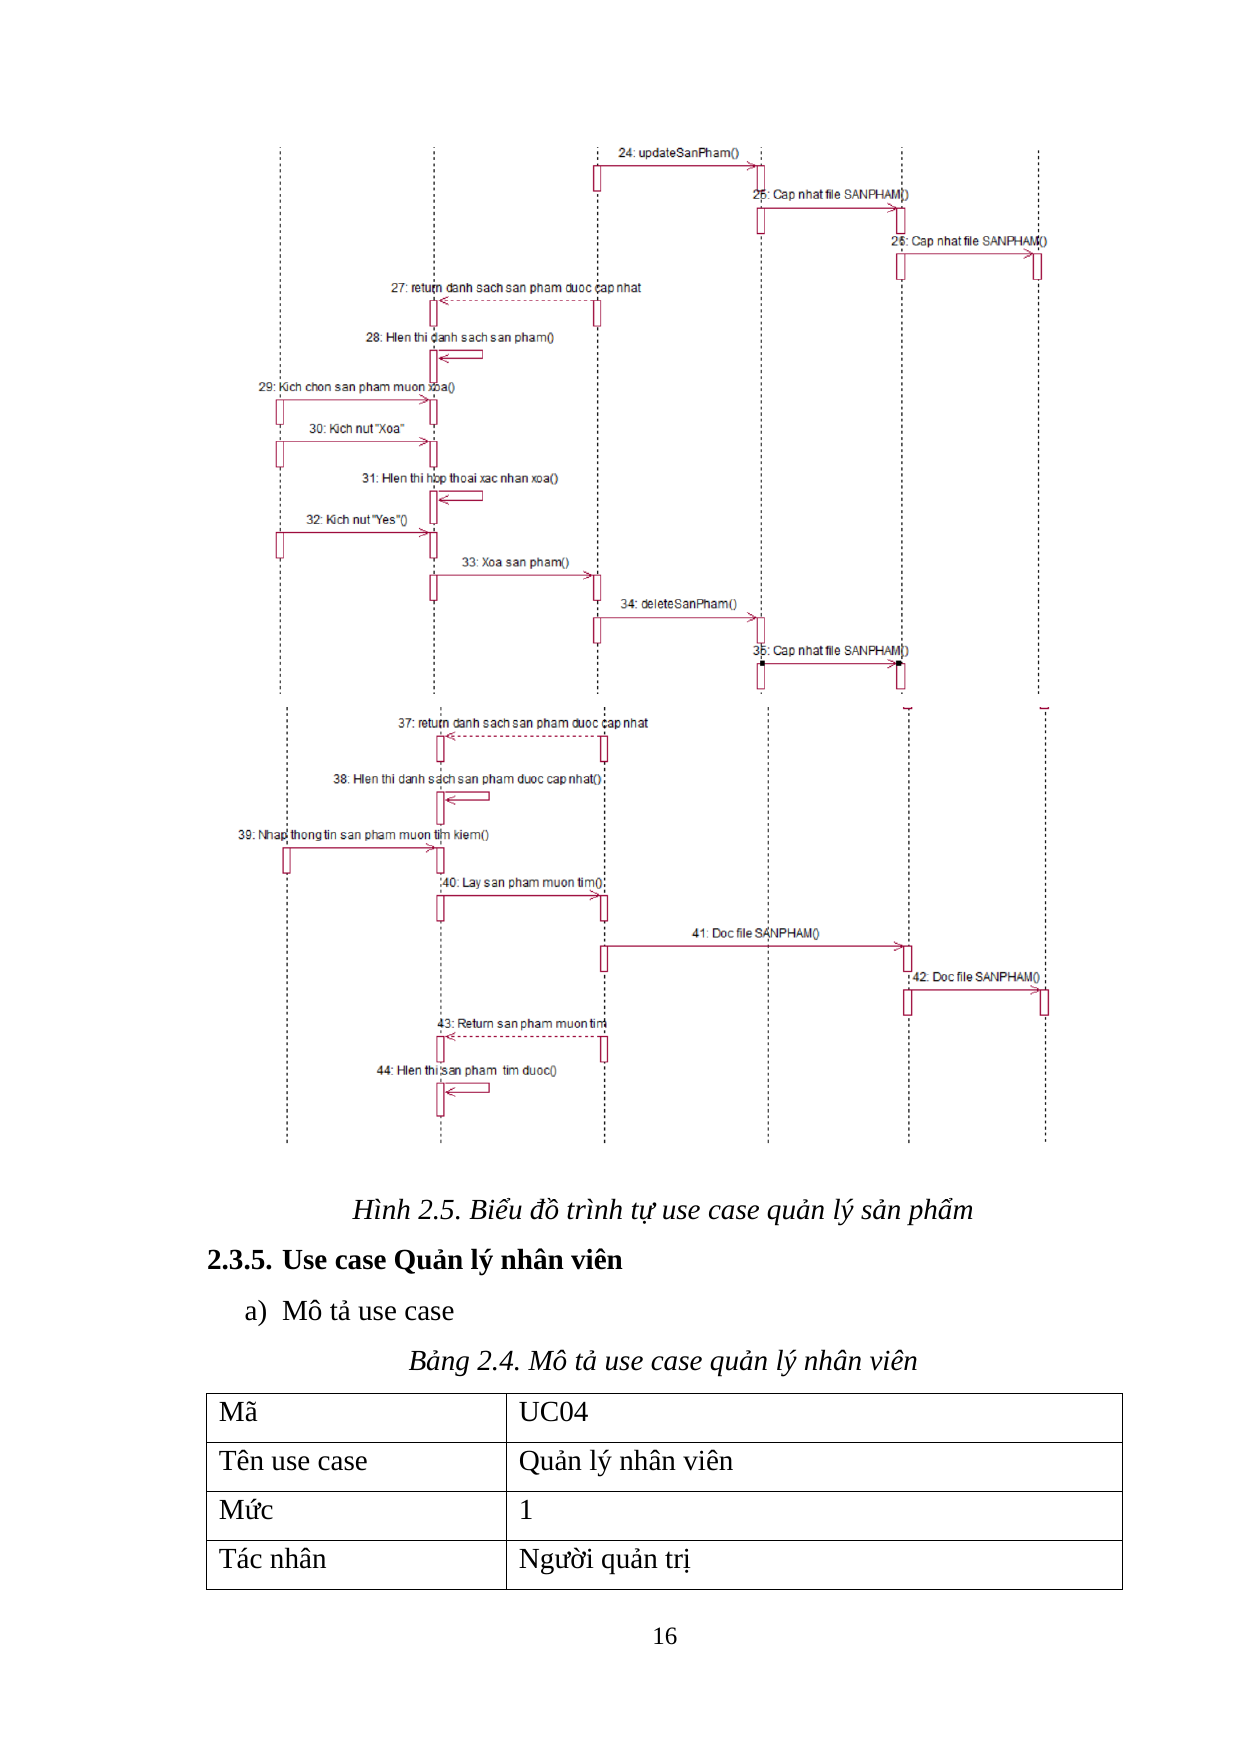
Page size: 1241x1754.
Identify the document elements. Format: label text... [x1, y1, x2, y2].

text Hình 2.5. Biểu đồ trình tự use case quản lý sản phẩm [207, 1192, 1122, 1226]
table_cell Tên use case [207, 1443, 506, 1491]
picture [233, 707, 1095, 1178]
table_cell Mức [207, 1492, 506, 1540]
table_cell 1 [507, 1492, 1122, 1540]
table_cell Quản lý nhân viên [507, 1443, 1122, 1491]
table_cell Tác nhân [207, 1541, 506, 1589]
table_cell Người quản trị [507, 1541, 1122, 1589]
table_header Mã [207, 1394, 506, 1442]
text Bảng 2.4. Mô tả use case quản lý nhân viên [207, 1343, 1122, 1377]
picture [240, 147, 1089, 694]
text Use case Quản lý nhân viên [207, 1242, 1122, 1276]
table_header UC04 [507, 1394, 1122, 1442]
list Mô tả use case [244, 1293, 1122, 1326]
